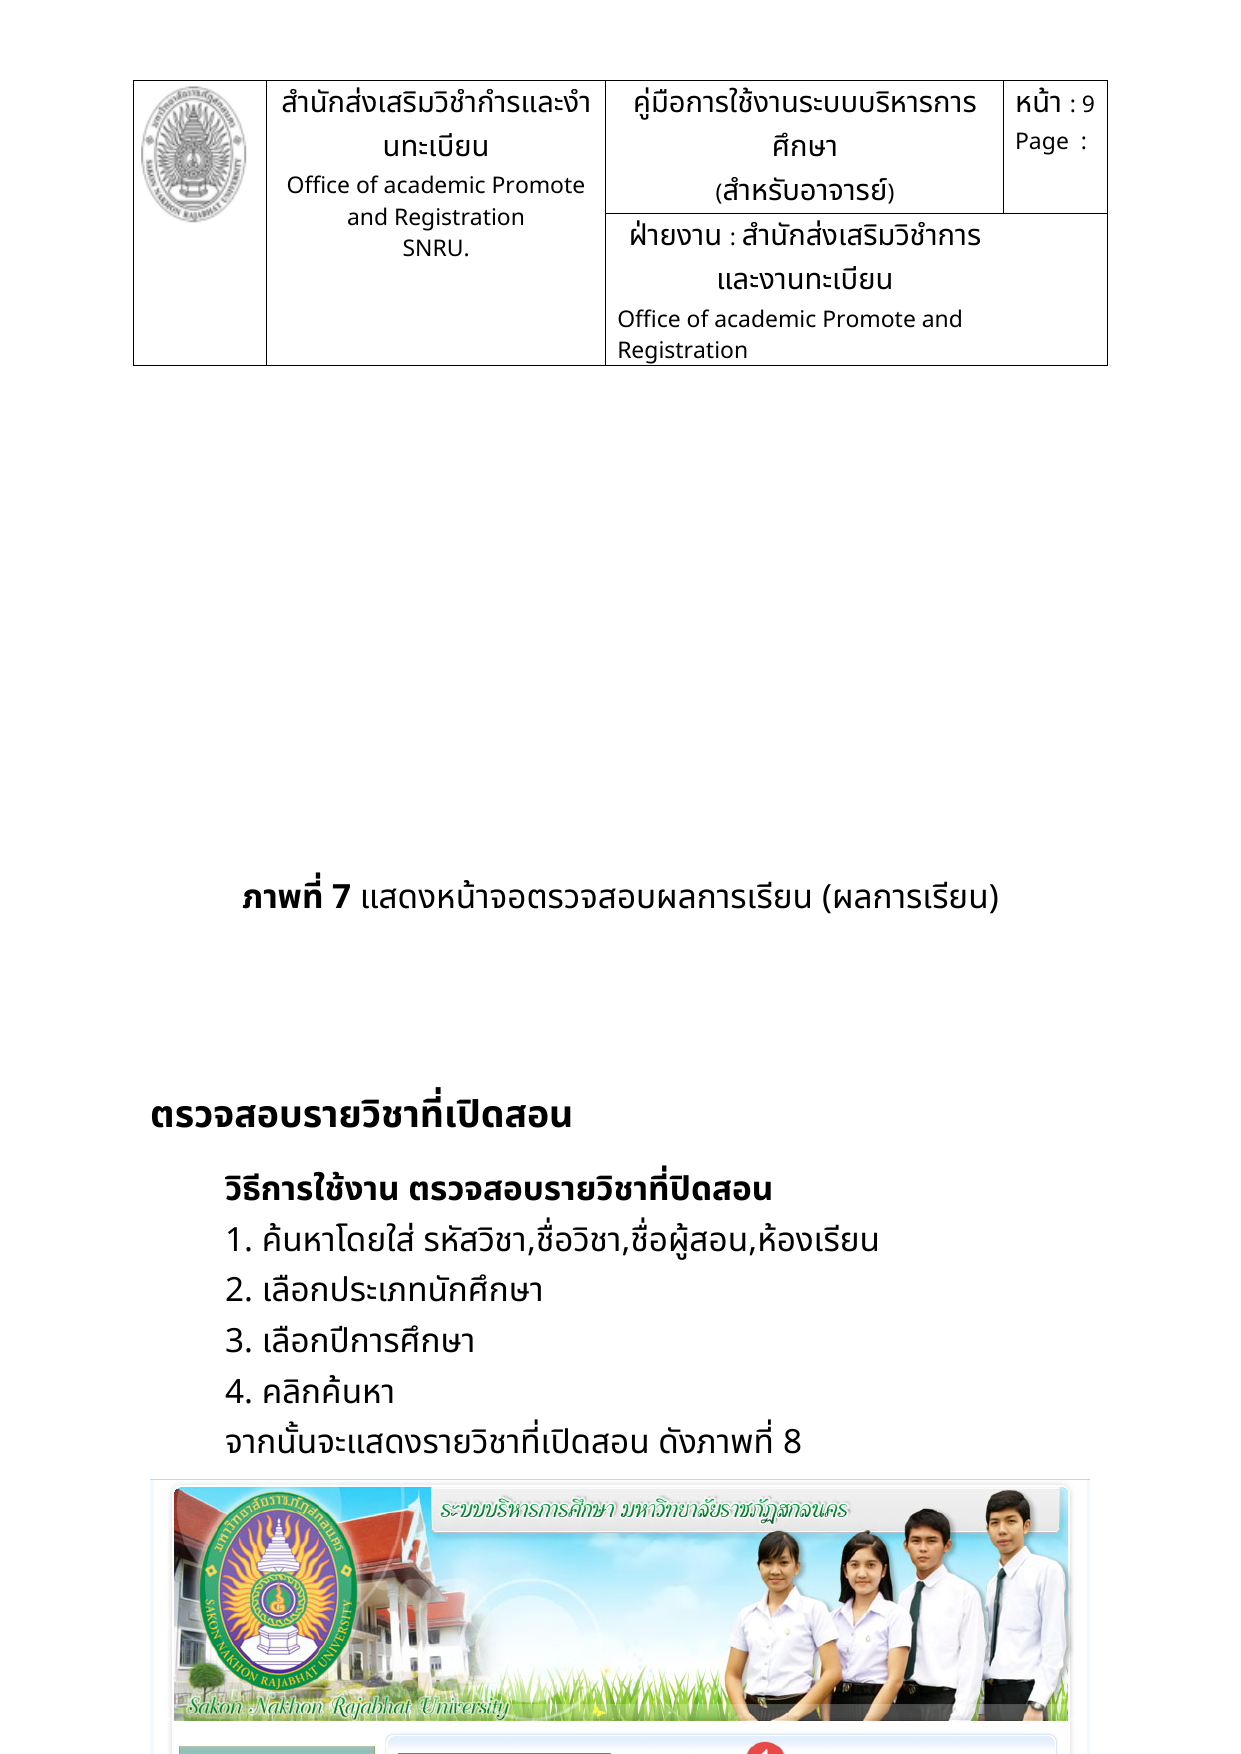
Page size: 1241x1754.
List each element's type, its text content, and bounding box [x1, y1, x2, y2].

text 2. เลือกประเภทนักศึกษา [150, 1266, 1090, 1317]
text จากนั้นจะแสดงรายวิชาที่เปิดสอน ดังภาพที่ 8 [150, 1418, 1090, 1469]
text วิธีการใช้งาน ตรวจสอบรายวิชาที่ปิดสอน [150, 1165, 1090, 1216]
text ภาพที่ 7 แสดงหน้าจอตรวจสอบผลการเรียน (ผลการเรียน) [150, 872, 1090, 923]
picture [150, 1479, 1091, 1754]
text ตรวจสอบรายวิชาที่เปิดสอน [150, 1087, 1090, 1144]
text 3. เลือกปีการศึกษา [150, 1317, 1090, 1367]
text 1. ค้นหาโดยใส่ รหัสวิชา,ชื่อวิชา,ชื่อผู้สอน,ห้องเรียน [225, 1216, 1090, 1266]
text 4. คลิกค้นหา [150, 1367, 1090, 1418]
